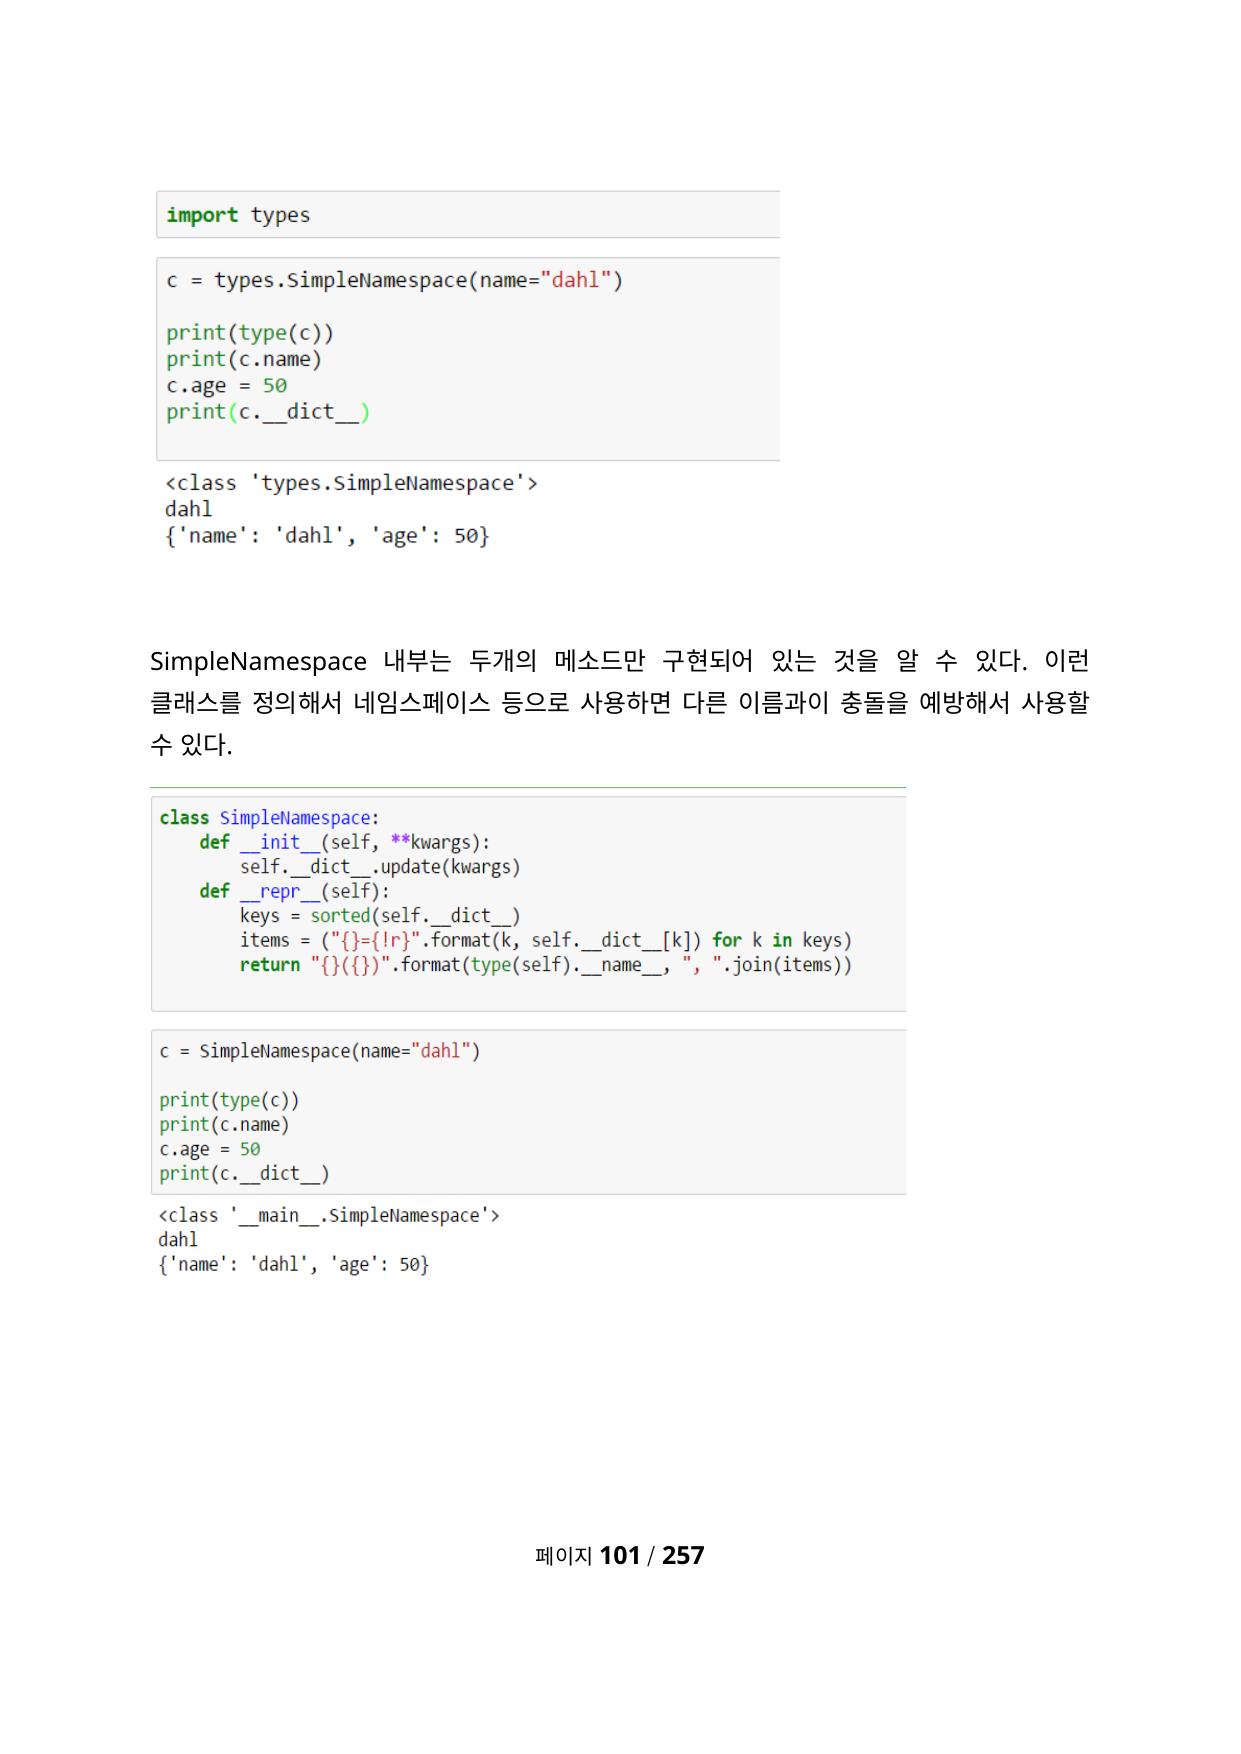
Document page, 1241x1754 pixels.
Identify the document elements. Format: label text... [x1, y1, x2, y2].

picture [150, 177, 780, 564]
text SimpleNamespace 내부는 두개의 메소드만 구현되어 있는 것을 알 수 있다. 이런 클래스를 정의해서 네임스페이스 등으로 사용하면 다른 이름과이 충돌을 예방해서 사용할 수 있다. [150, 642, 1090, 761]
picture [150, 787, 907, 1279]
